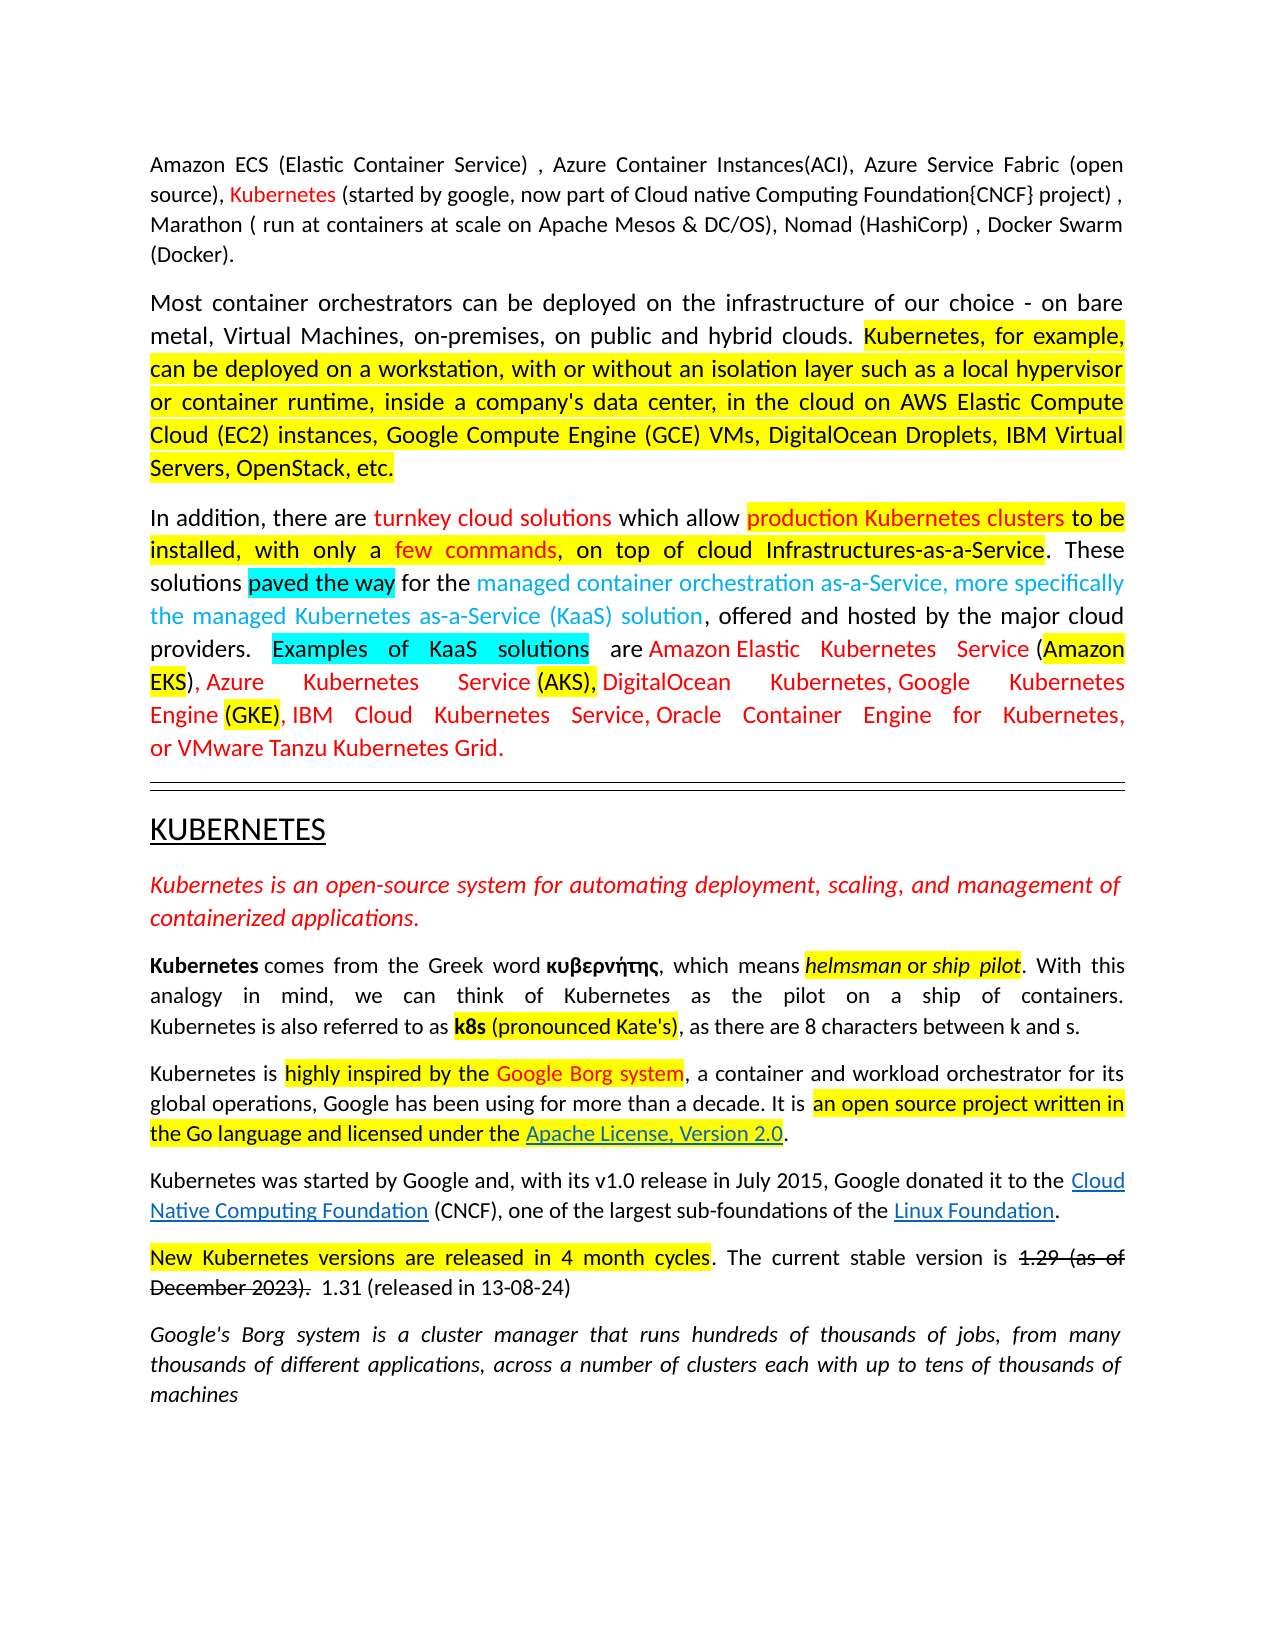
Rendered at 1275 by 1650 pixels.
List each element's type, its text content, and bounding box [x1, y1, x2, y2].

text Most container orchestrators can be deployed on the infrastructure of our choice - on bare metal, Virtual Machines, on-premises, on public and hybrid clouds. Kubernetes, for example, can be deployed on a workstation, with or without an isolation layer such as a local hypervisor or container runtime, inside a company's data center, in the cloud on AWS Elastic Compute Cloud (EC2) instances, Google Compute Engine (GCE) VMs, DigitalOcean Droplets, IBM Virtual Servers, OpenStack, etc. [150, 450, 1125, 483]
text KUBERNETES [150, 808, 1125, 849]
text Amazon ECS (Elastic Container Service) , Azure Container Instances(ACI), Azure Service Fabric (open source), Kubernetes (started by google, now part of Cloud native Computing Foundation{CNCF} project) , Marathon ( run at containers at scale on Apache Mesos & DC/OS), Nomad (HashiCorp) , Docker Swarm (Docker). [150, 150, 1125, 269]
text Kubernetes is highly inspired by the Google Borg system, a container and workload orchestrator for its global operations, Google has been using for more than a decade. It is an open source project written in the Go language and licensed under the Apache License, Version 2.0. [150, 1059, 1125, 1147]
text New Kubernetes versions are released in 4 month cycles. The current stable version is 1.29 (as of December 2023). 1.31 (released in 13-08-24) [150, 1243, 1125, 1301]
text Kubernetes is an open-source system for automating deployment, scaling, and management of containerized applications. [150, 869, 1125, 932]
text Kubernetes was started by Google and, with its v1.0 release in July 2015, Google donated it to the Cloud Native Computing Foundation (CNCF), one of the largest sub-foundations of the Linux Foundation. [150, 1166, 1125, 1224]
text Google's Borg system is a cluster manager that runs hundreds of thousands of jobs, from many thousands of different applications, across a number of clusters each with up to tens of thousands of machines [150, 1320, 1125, 1408]
text Most container orchestrators can be deployed on the infrastructure of our choice - on bare metal, Virtual Machines, on-premises, on public and hybrid clouds. Kubernetes, for example, can be deployed on a workstation, with or without an isolation layer such as a local hypervisor or container runtime, inside a company's data center, in the cloud on AWS Elastic Compute Cloud (EC2) instances, Google Compute Engine (GCE) VMs, DigitalOcean Droplets, IBM Virtual Servers, OpenStack, etc. [150, 287, 1125, 353]
text In addition, there are turnkey cloud solutions which allow production Kubernetes clusters to be installed, with only a few commands, on top of cloud Infrastructures-as-a-Service. These solutions paved the way for the managed container orchestration as-a-Service, more specifically the managed Kubernetes as-a-Service (KaaS) solution, offered and hosted by the major cloud providers. Examples of KaaS solutions are Amazon Elastic Kubernetes Service (Amazon EKS), Azure Kubernetes Service (AKS), DigitalOcean Kubernetes, Google Kubernetes Engine (GKE), IBM Cloud Kubernetes Service, Oracle Container Engine for Kubernetes, or VMware Tanzu Kubernetes Grid. [150, 502, 1125, 763]
text Kubernetes comes from the Greek word κυβερνήτης, which means helmsman or ship pilot. With this analogy in mind, we can think of Kubernetes as the pilot on a ship of containers. Kubernetes is also referred to as k8s (pronounced Kate's), as there are 8 characters between k and s. [150, 951, 1125, 1040]
